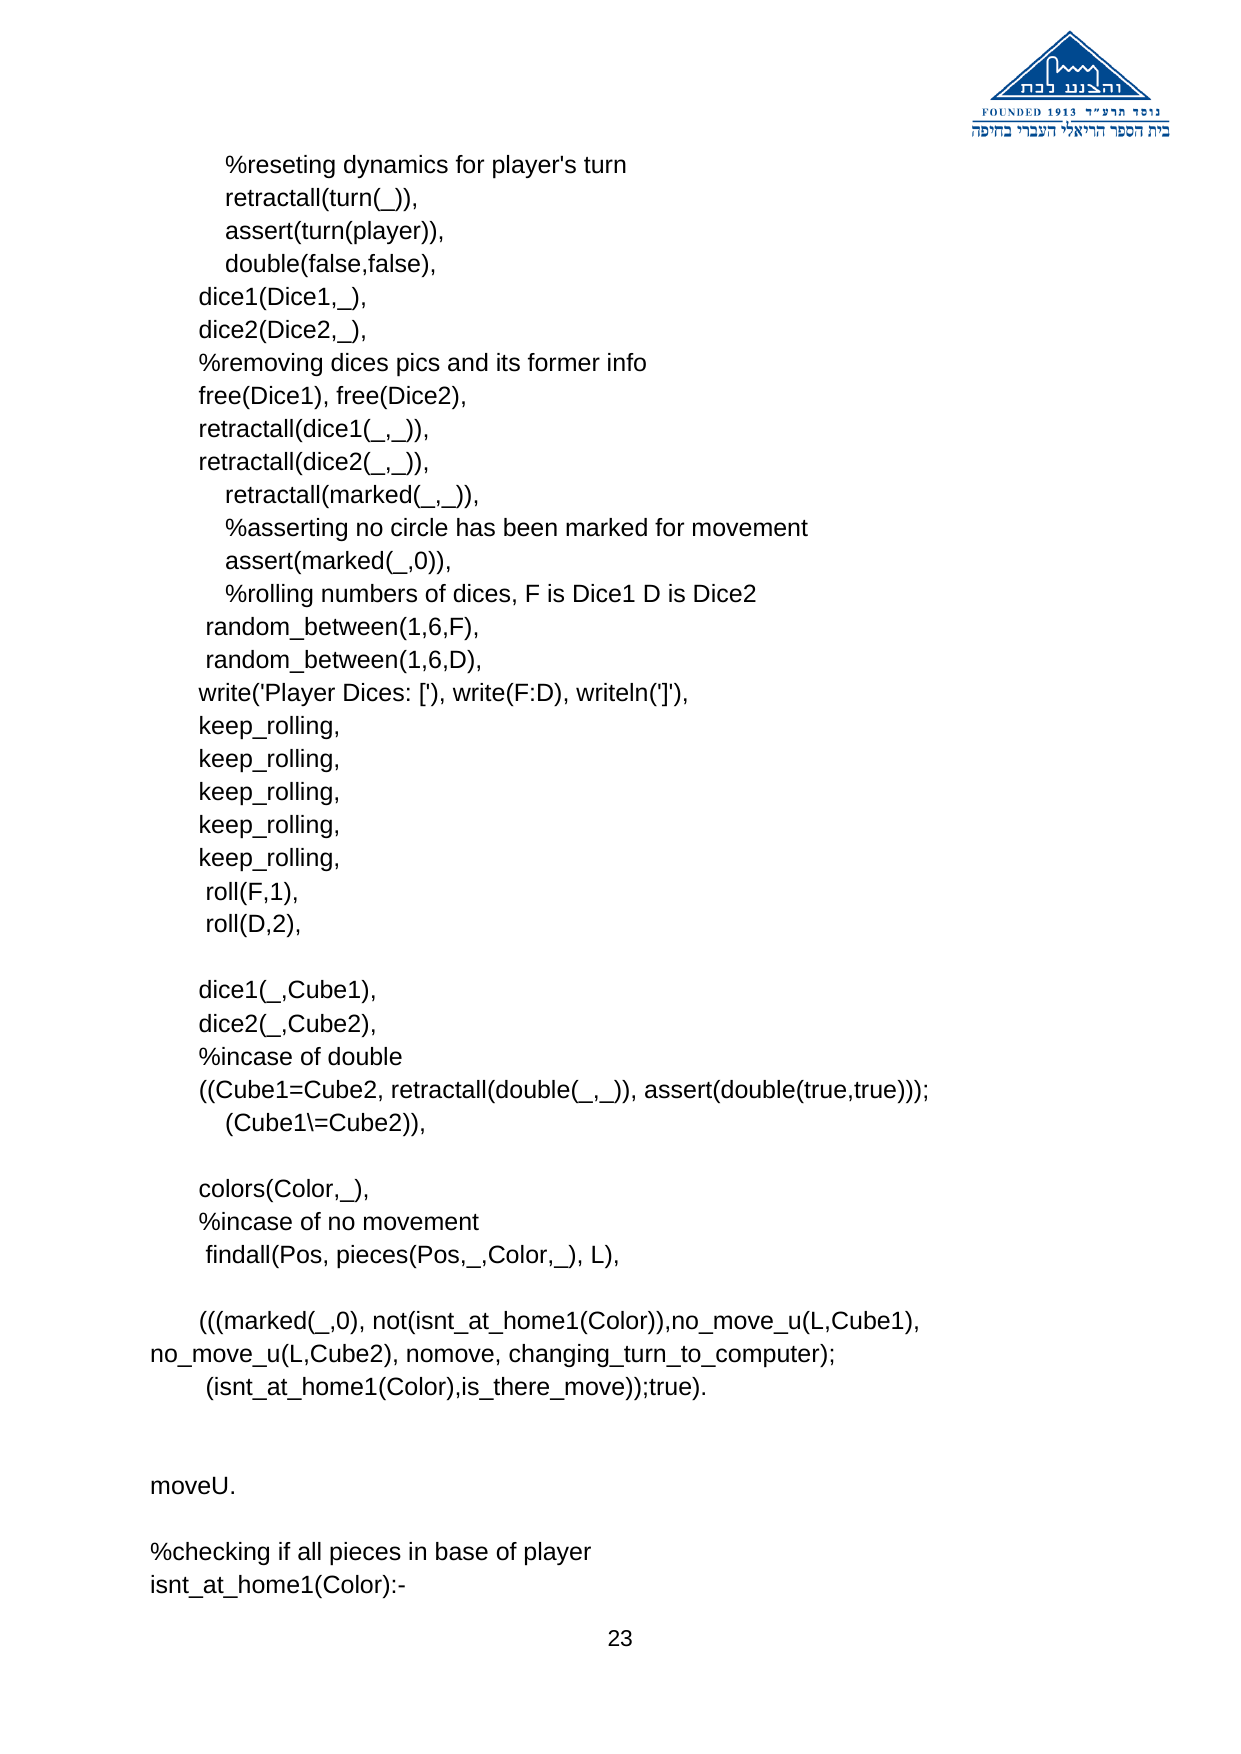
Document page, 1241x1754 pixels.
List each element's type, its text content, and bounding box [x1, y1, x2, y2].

text %removing dices pics and its former info [150, 348, 1090, 377]
text dice2(_,Cube2), [150, 1008, 1090, 1037]
text %checking if all pieces in base of player [150, 1537, 1090, 1566]
text keep_rolling, [150, 744, 1090, 773]
text colors(Color,_), [150, 1174, 1090, 1202]
text moveU. [150, 1471, 1090, 1499]
text random_between(1,6,F), [150, 612, 1090, 641]
text keep_rolling, [150, 810, 1090, 839]
text keep_rolling, [150, 843, 1090, 872]
text keep_rolling, [150, 711, 1090, 740]
text %asserting no circle has been marked for movement [150, 513, 1090, 542]
text keep_rolling, [150, 777, 1090, 806]
text assert(marked(_,0)), [150, 546, 1090, 575]
text %incase of double [150, 1042, 1090, 1070]
text (((marked(_,0), not(isnt_at_home1(Color)),no_move_u(L,Cube1), no_move_u(L,Cube2), nomove, changing_turn_to_computer); [150, 1306, 1090, 1367]
text ((Cube1=Cube2, retractall(double(_,_)), assert(double(true,true))); [150, 1074, 1090, 1103]
text dice2(Dice2,_), [150, 315, 1090, 344]
text free(Dice1), free(Dice2), [150, 381, 1090, 410]
text retractall(dice2(_,_)), [150, 447, 1090, 476]
text (isnt_at_home1(Color),is_there_move));true). [150, 1372, 1090, 1401]
text findall(Pos, pieces(Pos,_,Color,_), L), [150, 1240, 1090, 1268]
text random_between(1,6,D), [150, 645, 1090, 674]
picture [962, 21, 1179, 142]
text retractall(turn(_)), [150, 183, 1090, 212]
text (Cube1\=Cube2)), [150, 1108, 1090, 1136]
text assert(turn(player)), [150, 216, 1090, 245]
text roll(D,2), [150, 909, 1090, 938]
text roll(F,1), [150, 876, 1090, 905]
text isnt_at_home1(Color):- [150, 1570, 1090, 1599]
text dice1(Dice1,_), [150, 282, 1090, 311]
text %incase of no movement [150, 1207, 1090, 1235]
text %reseting dynamics for player's turn [150, 150, 1090, 179]
text retractall(marked(_,_)), [150, 480, 1090, 509]
text double(false,false), [150, 249, 1090, 278]
text write('Player Dices: ['), write(F:D), writeln(']'), [150, 678, 1090, 707]
text retractall(dice1(_,_)), [150, 414, 1090, 443]
text dice1(_,Cube1), [150, 976, 1090, 1004]
text %rolling numbers of dices, F is Dice1 D is Dice2 [150, 579, 1090, 608]
